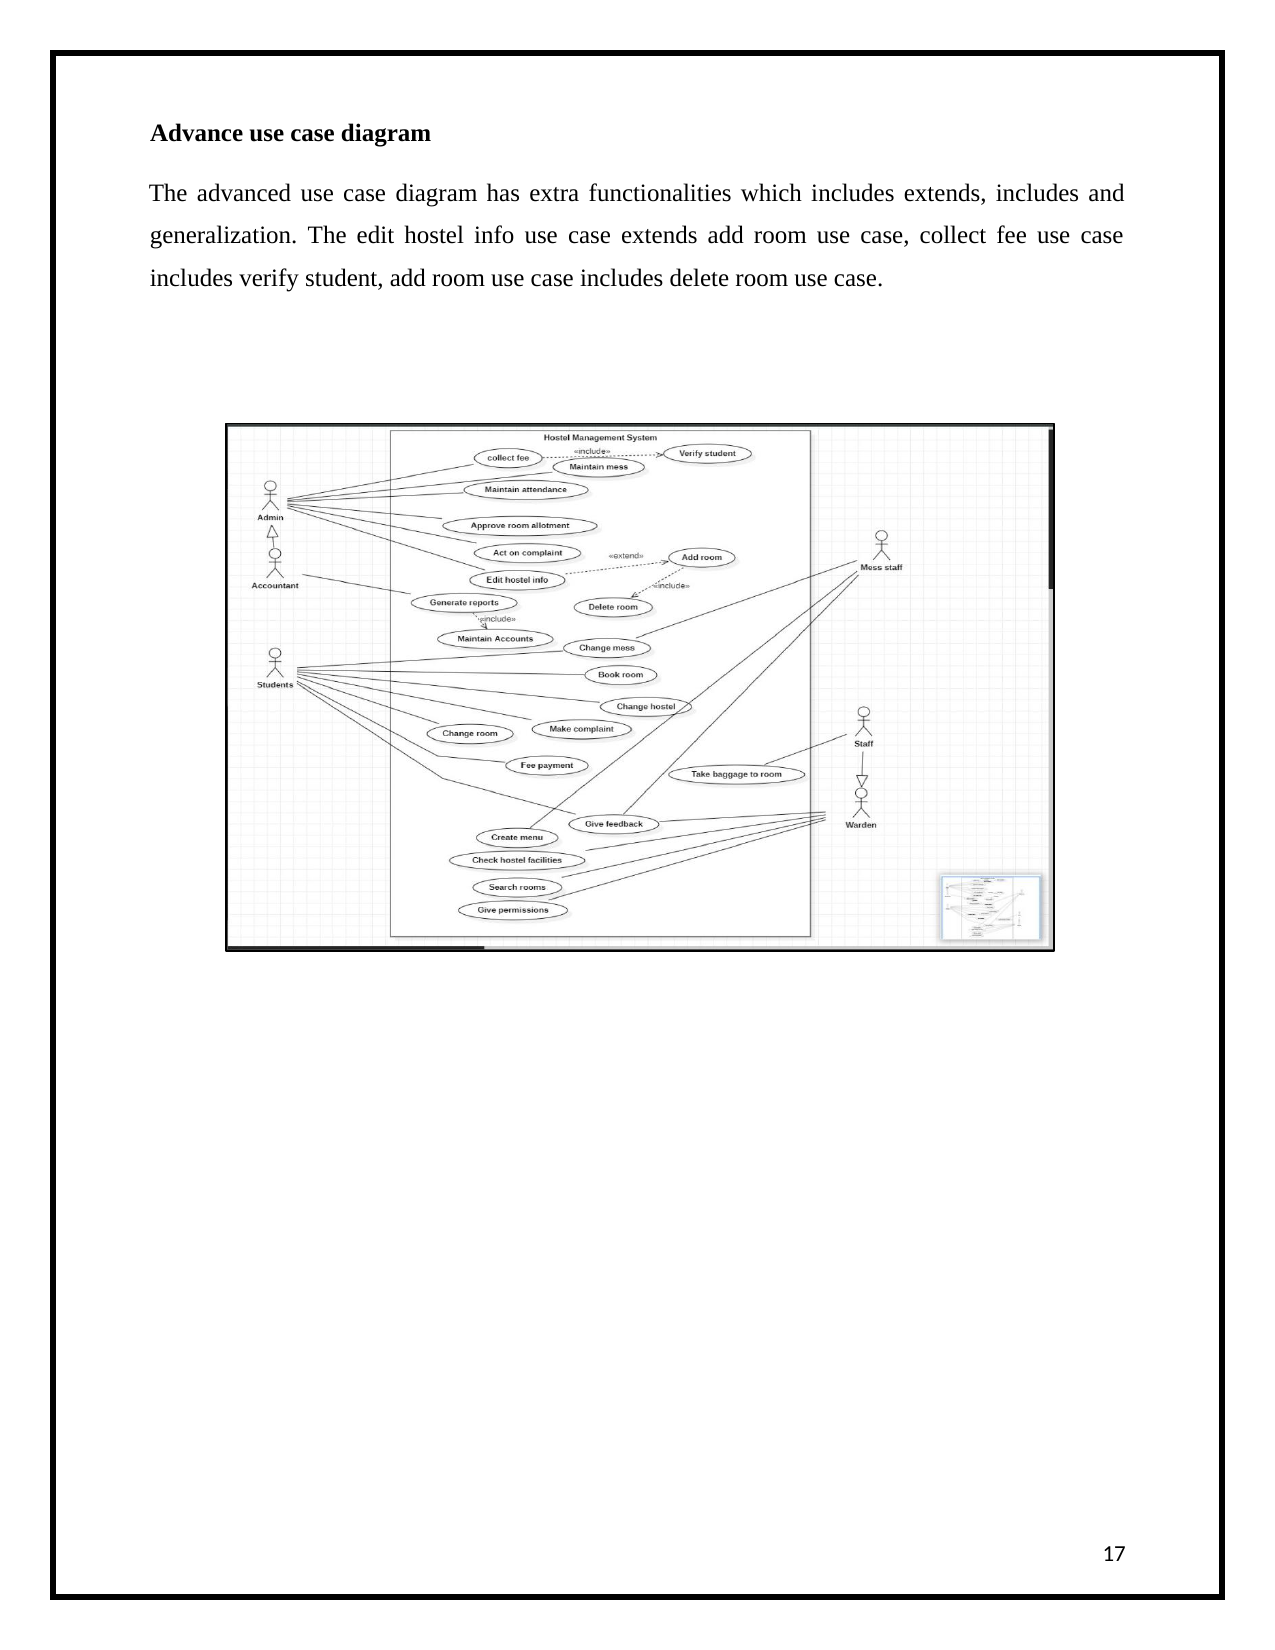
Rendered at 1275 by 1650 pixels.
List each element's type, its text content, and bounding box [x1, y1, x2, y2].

text The advanced use case diagram has extra functionalities which includes extends, includes and generalization. The edit hostel info use case extends add room use case, collect fee use case includes verify student, add room use case includes delete room use case. [148, 178, 1126, 292]
text Advance use case diagram [150, 118, 1126, 147]
picture [227, 424, 1053, 950]
